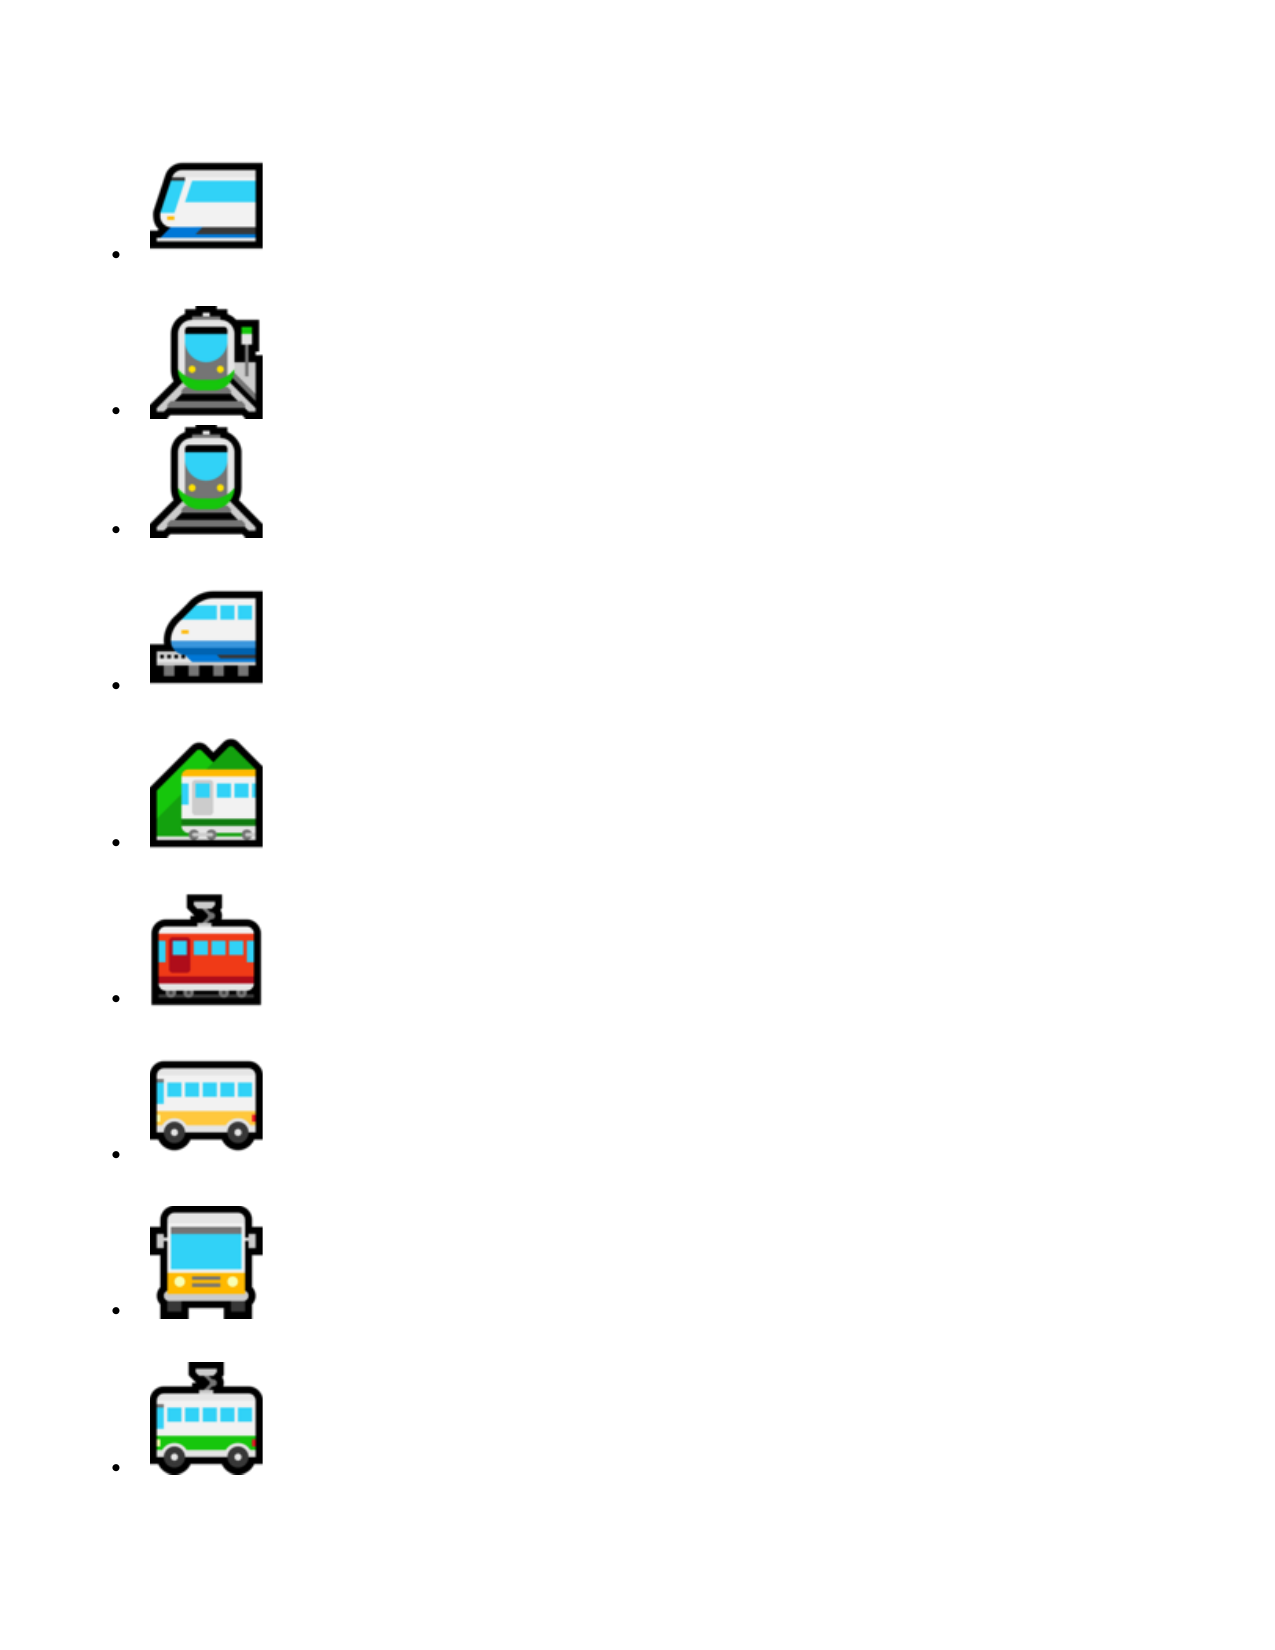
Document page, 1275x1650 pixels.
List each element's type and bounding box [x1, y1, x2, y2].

picture [150, 893, 263, 1007]
picture [150, 306, 263, 419]
picture [150, 1362, 263, 1475]
picture [150, 1206, 263, 1319]
picture [150, 1050, 263, 1163]
picture [150, 150, 263, 263]
picture [150, 425, 263, 538]
picture [150, 581, 263, 694]
picture [150, 737, 263, 850]
